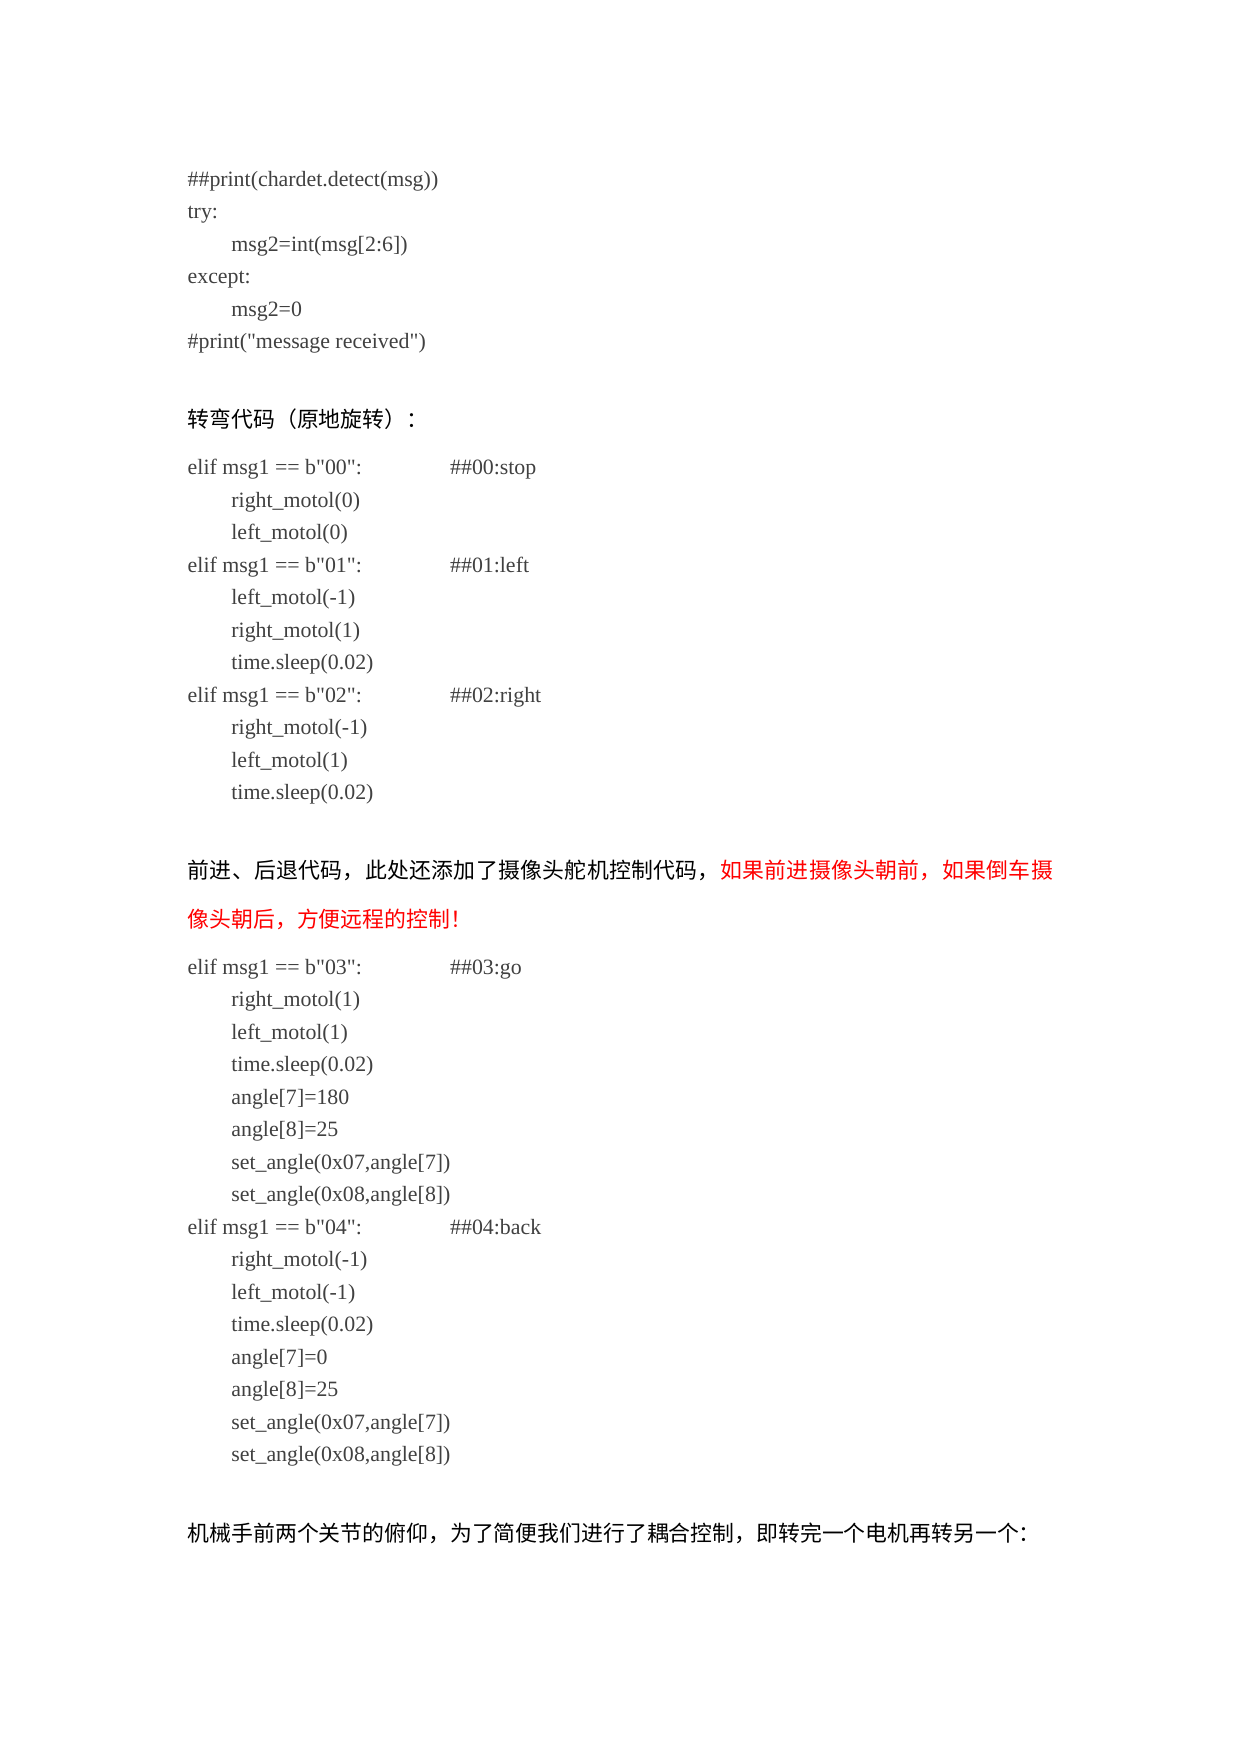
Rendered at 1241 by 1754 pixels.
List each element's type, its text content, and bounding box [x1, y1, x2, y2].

text elif msg1 == b"03": ##03:go [187, 950, 1053, 983]
text elif msg1 == b"00": ##00:stop [187, 450, 1053, 483]
text set_angle(0x07,angle[7]) [187, 1145, 1053, 1178]
text set_angle(0x07,angle[7]) [187, 1405, 1053, 1438]
text right_motol(1) [187, 613, 1053, 645]
text time.sleep(0.02) [187, 775, 1053, 808]
text 前进、后退代码，此处还添加了摄像头舵机控制代码，如果前进摄像头朝前，如果倒车摄像头朝后，方便远程的控制！ [187, 853, 1053, 934]
text time.sleep(0.02) [187, 645, 1053, 678]
text right_motol(-1) [187, 710, 1053, 743]
text angle[7]=180 [187, 1080, 1053, 1113]
text right_motol(1) [187, 983, 1053, 1015]
text set_angle(0x08,angle[8]) [187, 1178, 1053, 1210]
text angle[8]=25 [187, 1373, 1053, 1405]
text try: [187, 194, 1053, 227]
text left_motol(1) [187, 743, 1053, 775]
text time.sleep(0.02) [187, 1308, 1053, 1340]
text msg2=0 [187, 292, 1053, 324]
text 转弯代码（原地旋转）： [187, 402, 1053, 434]
text except: [187, 259, 1053, 292]
text right_motol(-1) [187, 1243, 1053, 1275]
text right_motol(0) [187, 483, 1053, 515]
text angle[8]=25 [187, 1113, 1053, 1145]
text left_motol(1) [187, 1015, 1053, 1048]
text msg2=int(msg[2:6]) [187, 227, 1053, 259]
text time.sleep(0.02) [187, 1048, 1053, 1080]
text left_motol(-1) [187, 1275, 1053, 1308]
text angle[7]=0 [187, 1340, 1053, 1373]
text elif msg1 == b"01": ##01:left [187, 548, 1053, 580]
text left_motol(0) [187, 515, 1053, 548]
text elif msg1 == b"04": ##04:back [187, 1210, 1053, 1243]
text ##print(chardet.detect(msg)) [187, 162, 1053, 194]
text left_motol(-1) [187, 580, 1053, 613]
text set_angle(0x08,angle[8]) [187, 1438, 1053, 1470]
text 机械手前两个关节的俯仰，为了简便我们进行了耦合控制，即转完一个电机再转另一个： [187, 1515, 1053, 1548]
text #print("message received") [187, 324, 1053, 357]
text elif msg1 == b"02": ##02:right [187, 678, 1053, 710]
